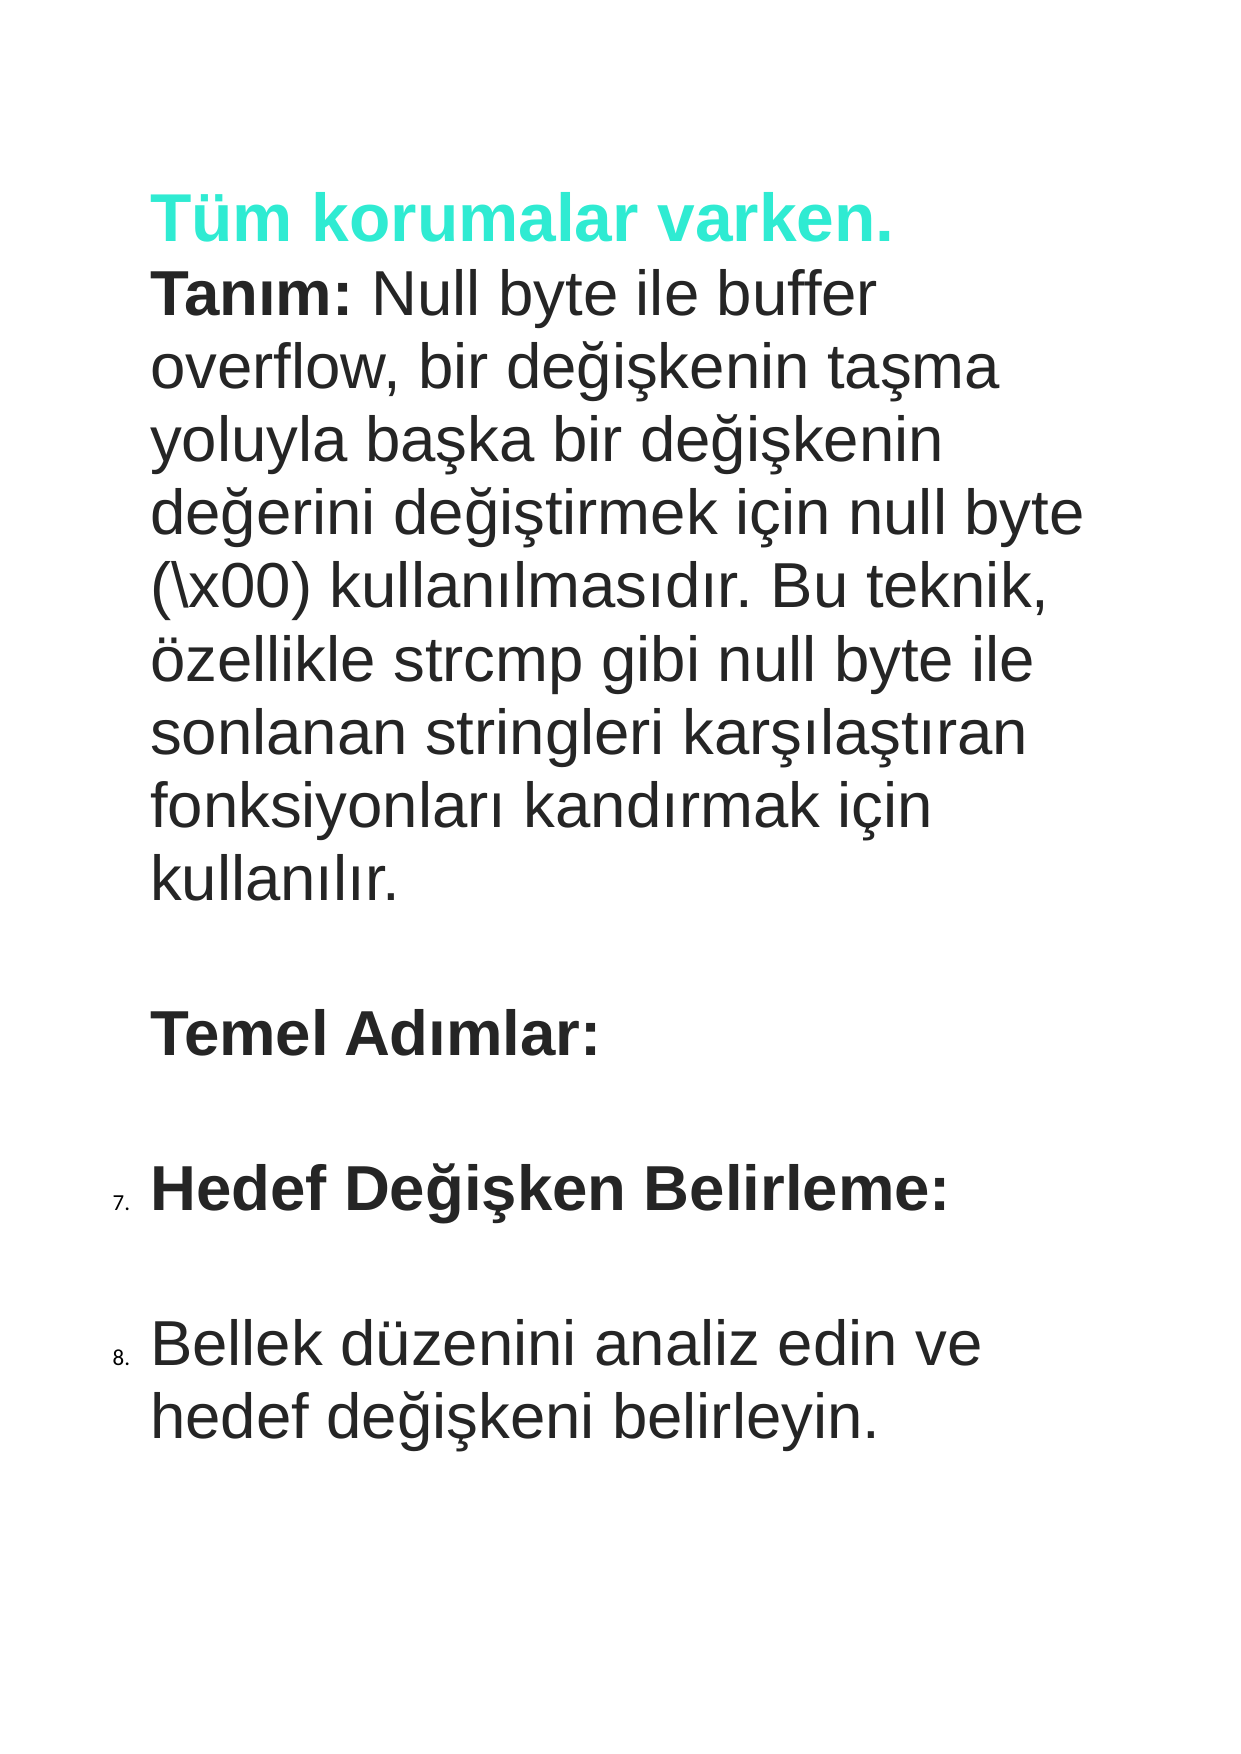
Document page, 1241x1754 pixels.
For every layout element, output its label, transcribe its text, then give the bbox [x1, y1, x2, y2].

list Bellek düzenini analiz edin ve hedef değişkeni belirleyin. [112, 1312, 1090, 1458]
text Tanım: Null byte ile buffer overflow, bir değişkenin taşma yoluyla başka bir değişkenin değerini değiştirmek için null byte (\x00) kullanılmasıdır. Bu teknik, özellikle strcmp gibi null byte ile sonlanan stringleri karşılaştıran fonksiyonları kandırmak için kullanılır. [150, 262, 1090, 920]
text Temel Adımlar: [150, 1002, 1090, 1075]
list Hedef Değişken Belirleme: [112, 1157, 1090, 1230]
text Tüm korumalar varken. [150, 184, 1090, 262]
